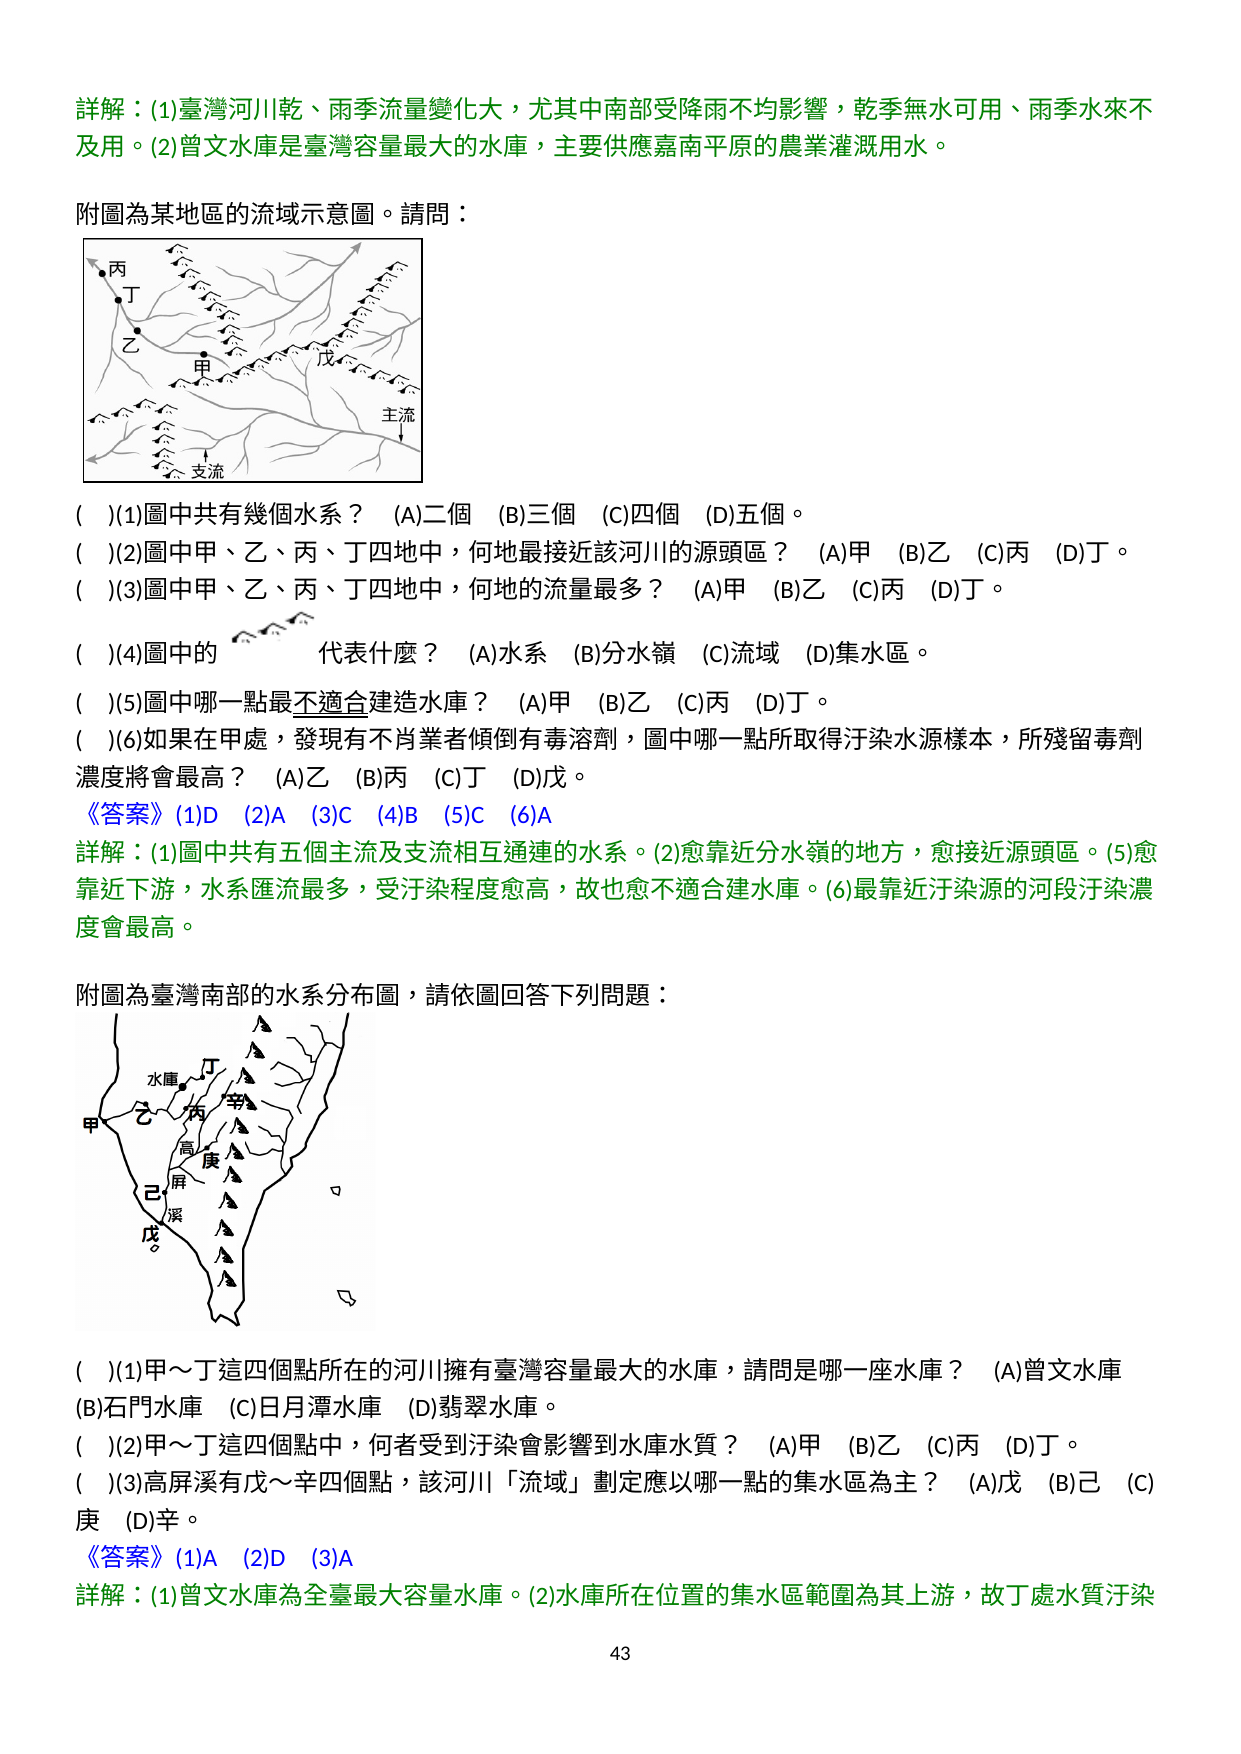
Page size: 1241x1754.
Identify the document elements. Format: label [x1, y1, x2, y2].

picture [75, 231, 430, 490]
picture [218, 606, 319, 651]
picture [75, 1012, 376, 1331]
